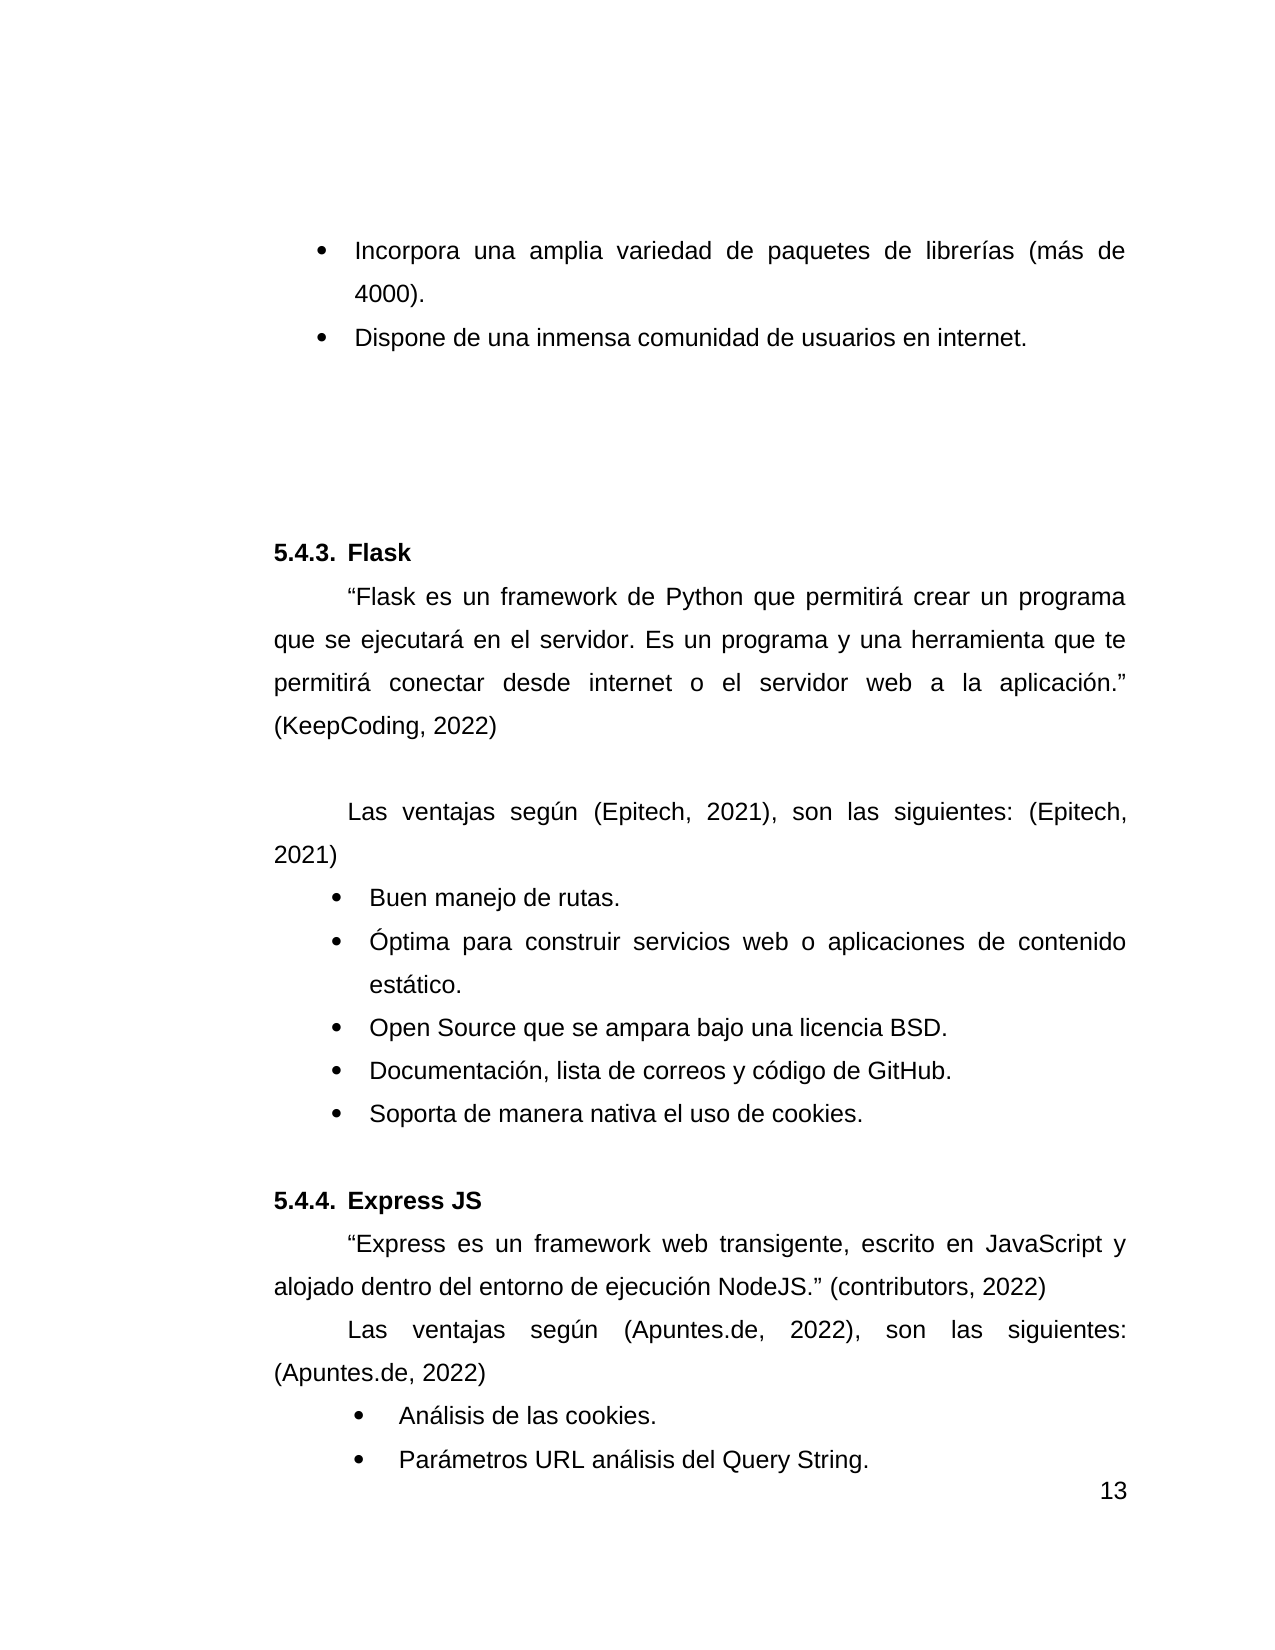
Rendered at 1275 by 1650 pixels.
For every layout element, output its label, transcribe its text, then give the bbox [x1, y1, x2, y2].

text Documentación, lista de correos y código de GitHub. [332, 1056, 1127, 1085]
text Incorpora una amplia variedad de paquetes de librerías (más de 4000). [317, 236, 1127, 308]
text Las ventajas según , son las siguientes: [273, 797, 1127, 869]
text “Express es un framework web transigente, escrito en JavaScript y alojado dentro del entorno de ejecución NodeJS.” [273, 1229, 1127, 1301]
text Buen manejo de rutas. [332, 883, 1127, 912]
text Análisis de las cookies. [354, 1401, 1127, 1430]
text Express JS [273, 1186, 1127, 1214]
text Soporta de manera nativa el uso de cookies. [332, 1099, 1127, 1128]
text Open Source que se ampara bajo una licencia BSD. [332, 1013, 1127, 1042]
text “Flask es un framework de Python que permitirá crear un programa que se ejecutará en el servidor. Es un programa y una herramienta que te permitirá conectar desde internet o el servidor web a la aplicación.” [273, 581, 1127, 739]
text Óptima para construir servicios web o aplicaciones de contenido estático. [332, 927, 1127, 998]
text Flask [273, 538, 1127, 567]
text Las ventajas según , son las siguientes: [273, 1315, 1127, 1387]
text Dispone de una inmensa comunidad de usuarios en internet. [317, 323, 1127, 351]
text Parámetros URL análisis del Query String. [354, 1444, 1127, 1473]
